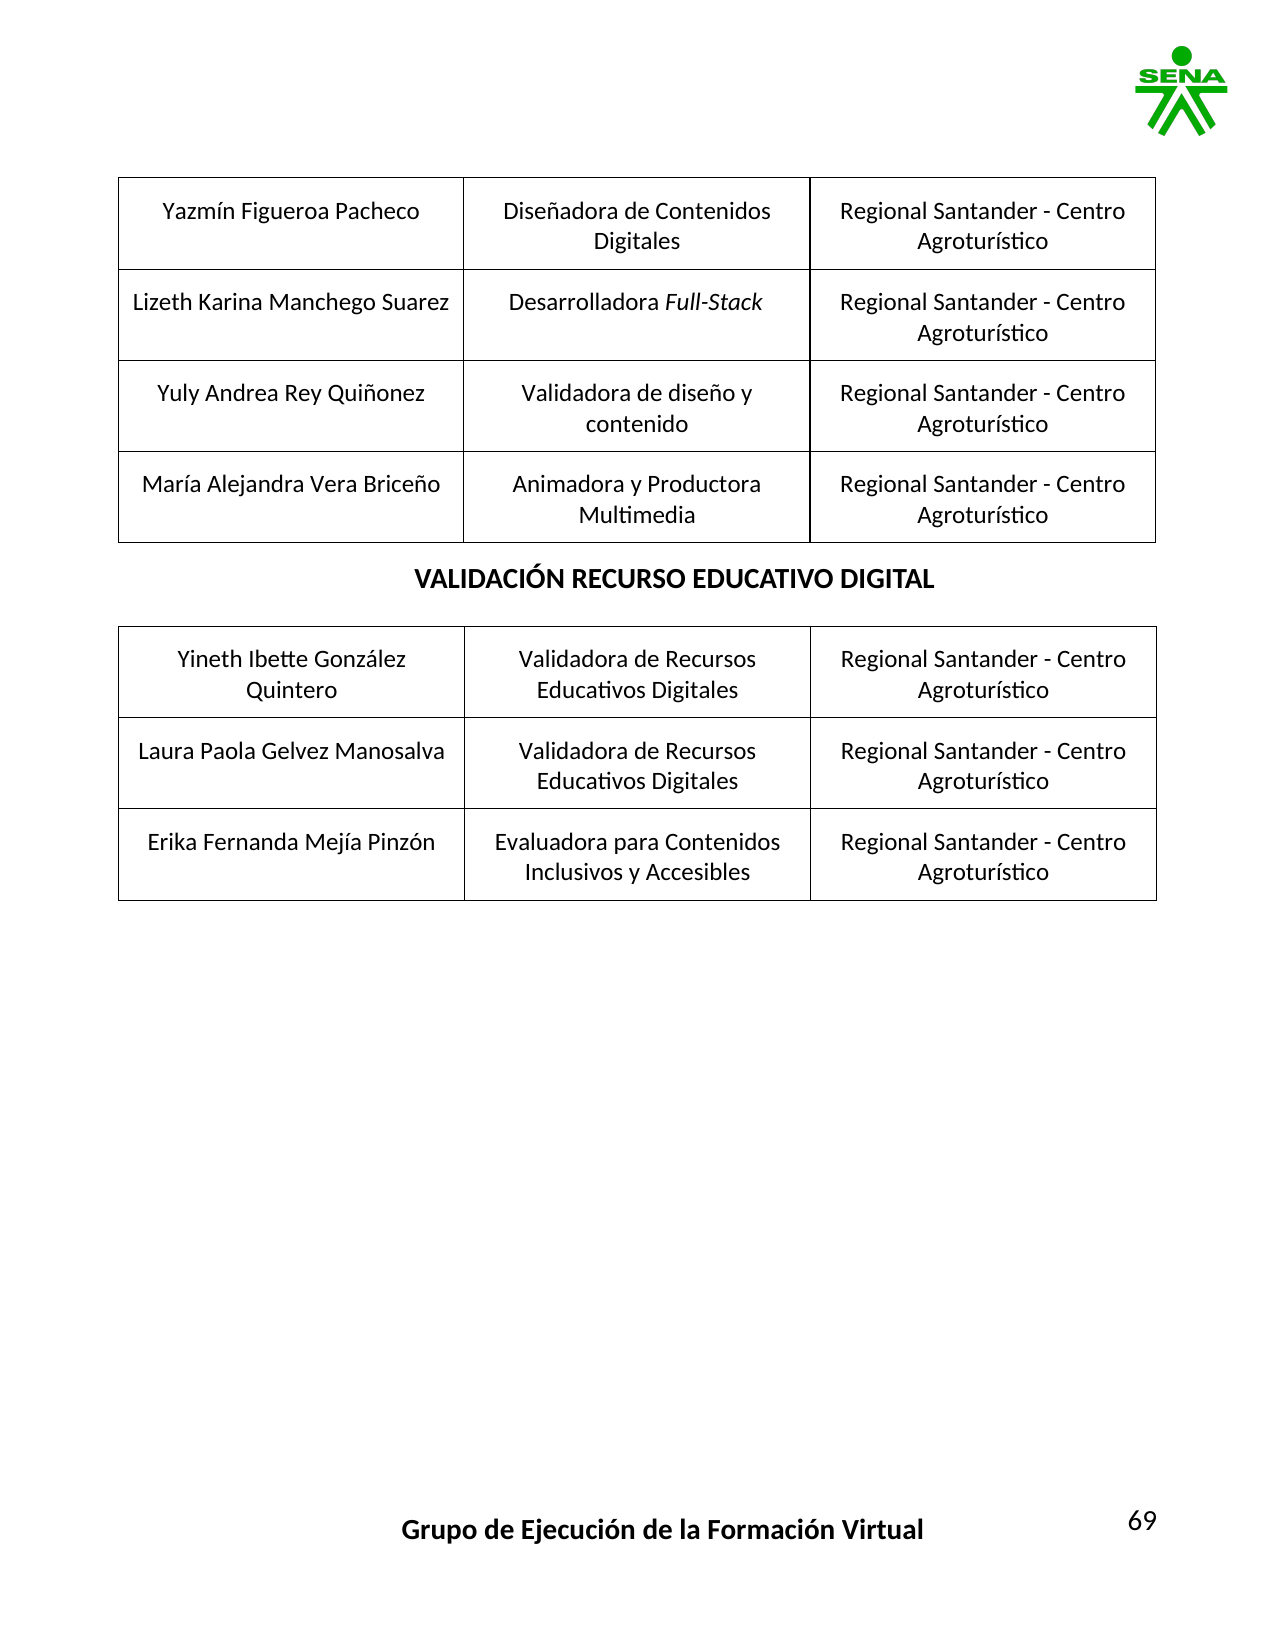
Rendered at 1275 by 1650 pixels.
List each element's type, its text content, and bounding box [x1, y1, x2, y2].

table_cell Validadora de Recursos Educativos Digitales [465, 718, 810, 808]
table_cell Regional Santander - Centro Agroturístico [811, 718, 1156, 808]
table_header Regional Santander - Centro Agroturístico [811, 627, 1156, 717]
table_cell María Alejandra Vera Briceño [119, 452, 463, 542]
table_cell Lizeth Karina Manchego Suarez [119, 270, 463, 360]
table_header Validadora de Recursos Educativos Digitales [465, 627, 810, 717]
table_cell Validadora de diseño y contenido [464, 361, 809, 451]
table_header Regional Santander - Centro Agroturístico [811, 178, 1155, 268]
table_cell Evaluadora para Contenidos Inclusivos y Accesibles [465, 809, 810, 899]
picture [1135, 46, 1228, 136]
table_header Yazmín Figueroa Pacheco [119, 178, 463, 268]
table_header Diseñadora de Contenidos Digitales [464, 178, 809, 268]
table_cell Regional Santander - Centro Agroturístico [811, 270, 1155, 360]
table_cell Animadora y Productora Multimedia [464, 452, 809, 542]
table_cell Regional Santander - Centro Agroturístico [811, 361, 1155, 451]
table_cell Desarrolladora Full-Stack [464, 270, 809, 360]
table_header Yineth Ibette González Quintero [119, 627, 464, 717]
text VALIDACIÓN RECURSO EDUCATIVO DIGITAL [118, 560, 1157, 596]
table_cell Regional Santander - Centro Agroturístico [811, 452, 1155, 542]
table_cell Laura Paola Gelvez Manosalva [119, 718, 464, 808]
table_cell Regional Santander - Centro Agroturístico [811, 809, 1156, 899]
table_cell Yuly Andrea Rey Quiñonez [119, 361, 463, 451]
table_cell Erika Fernanda Mejía Pinzón [119, 809, 464, 899]
